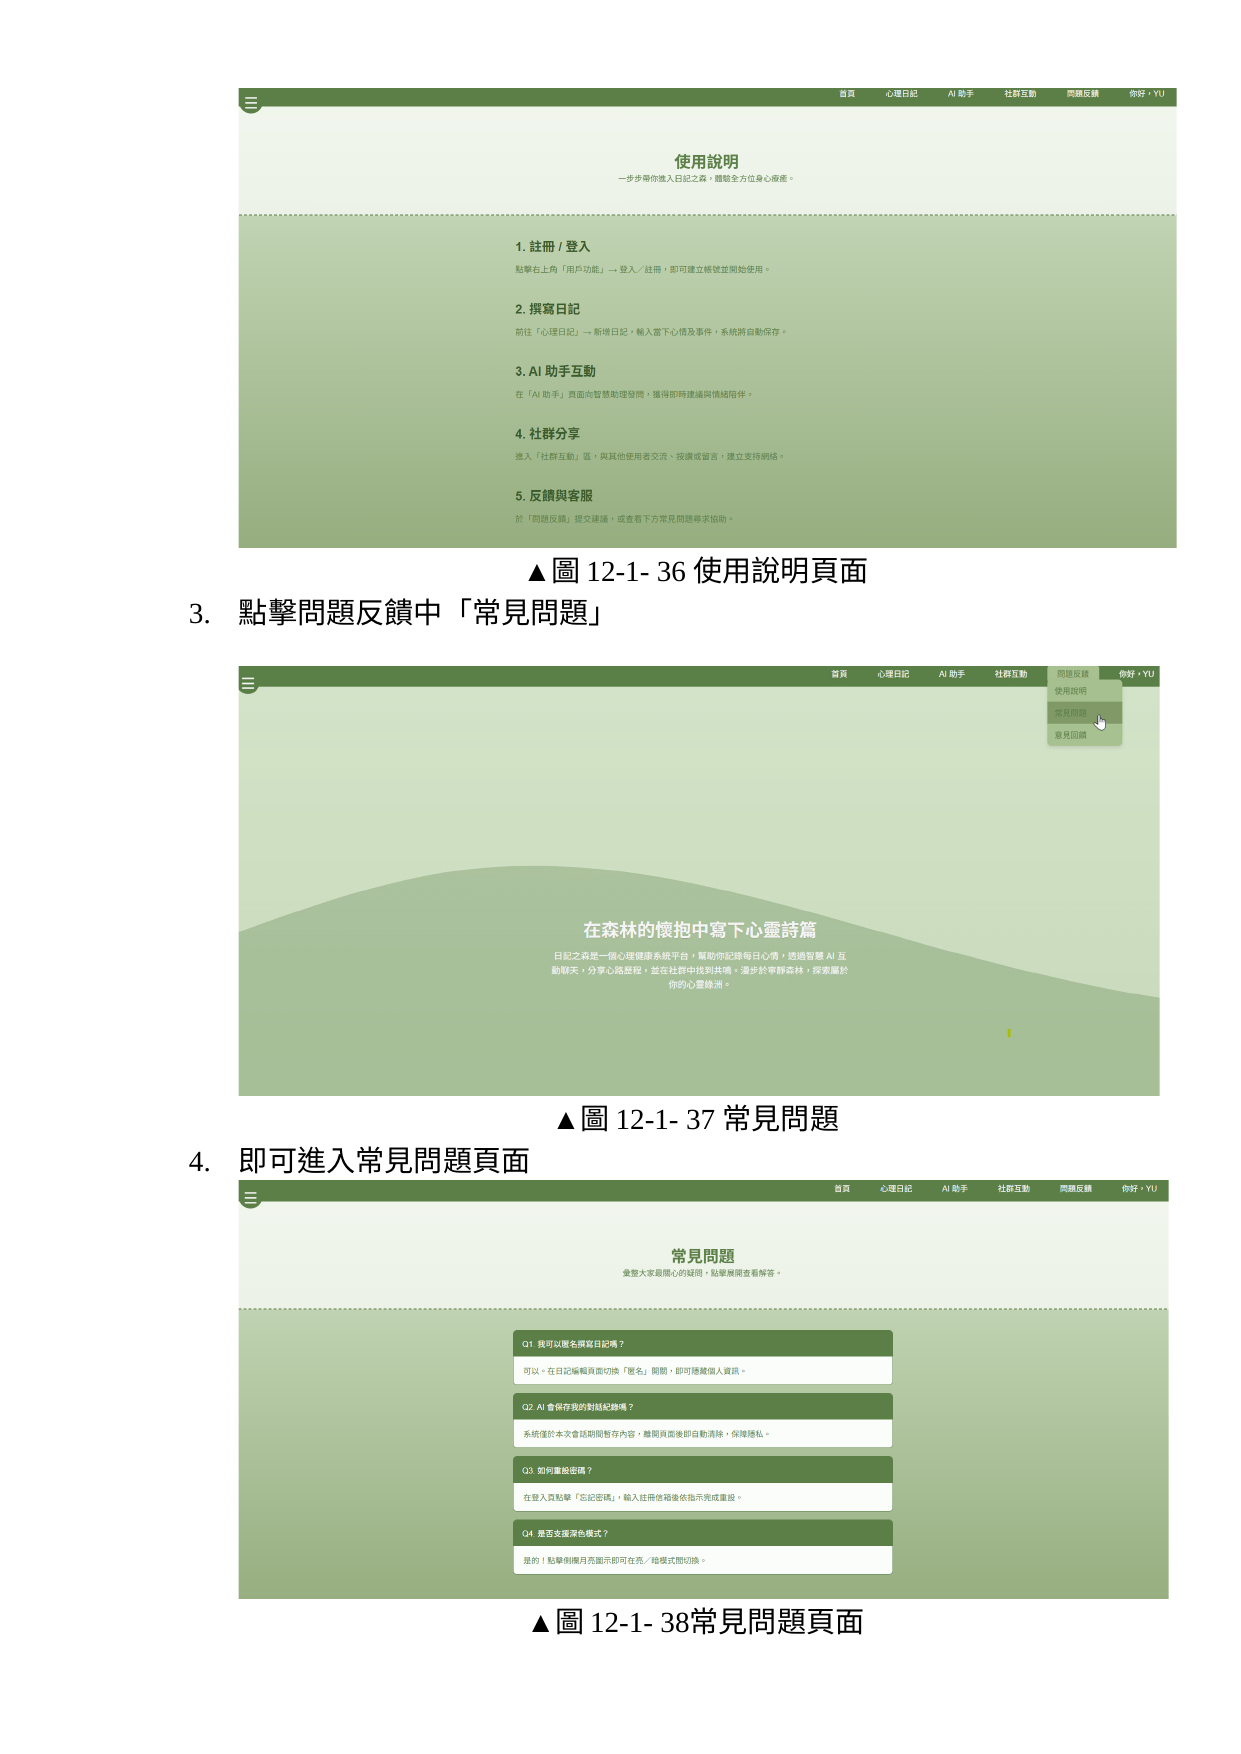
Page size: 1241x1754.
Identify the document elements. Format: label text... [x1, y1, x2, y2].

picture [238, 666, 1160, 1096]
list ▲圖12-1- 37 常見問題 [239, 1096, 1152, 1138]
picture [238, 1180, 1169, 1599]
list 點擊問題反饋中「常見問題」 [189, 590, 1152, 632]
list 即可進入常見問題頁面 [189, 1138, 1152, 1180]
picture [238, 88, 1177, 548]
list ▲圖12-1- 38常見問題頁面 [239, 1599, 1152, 1641]
list ▲圖12-1- 36 使用說明頁面 [239, 548, 1152, 590]
